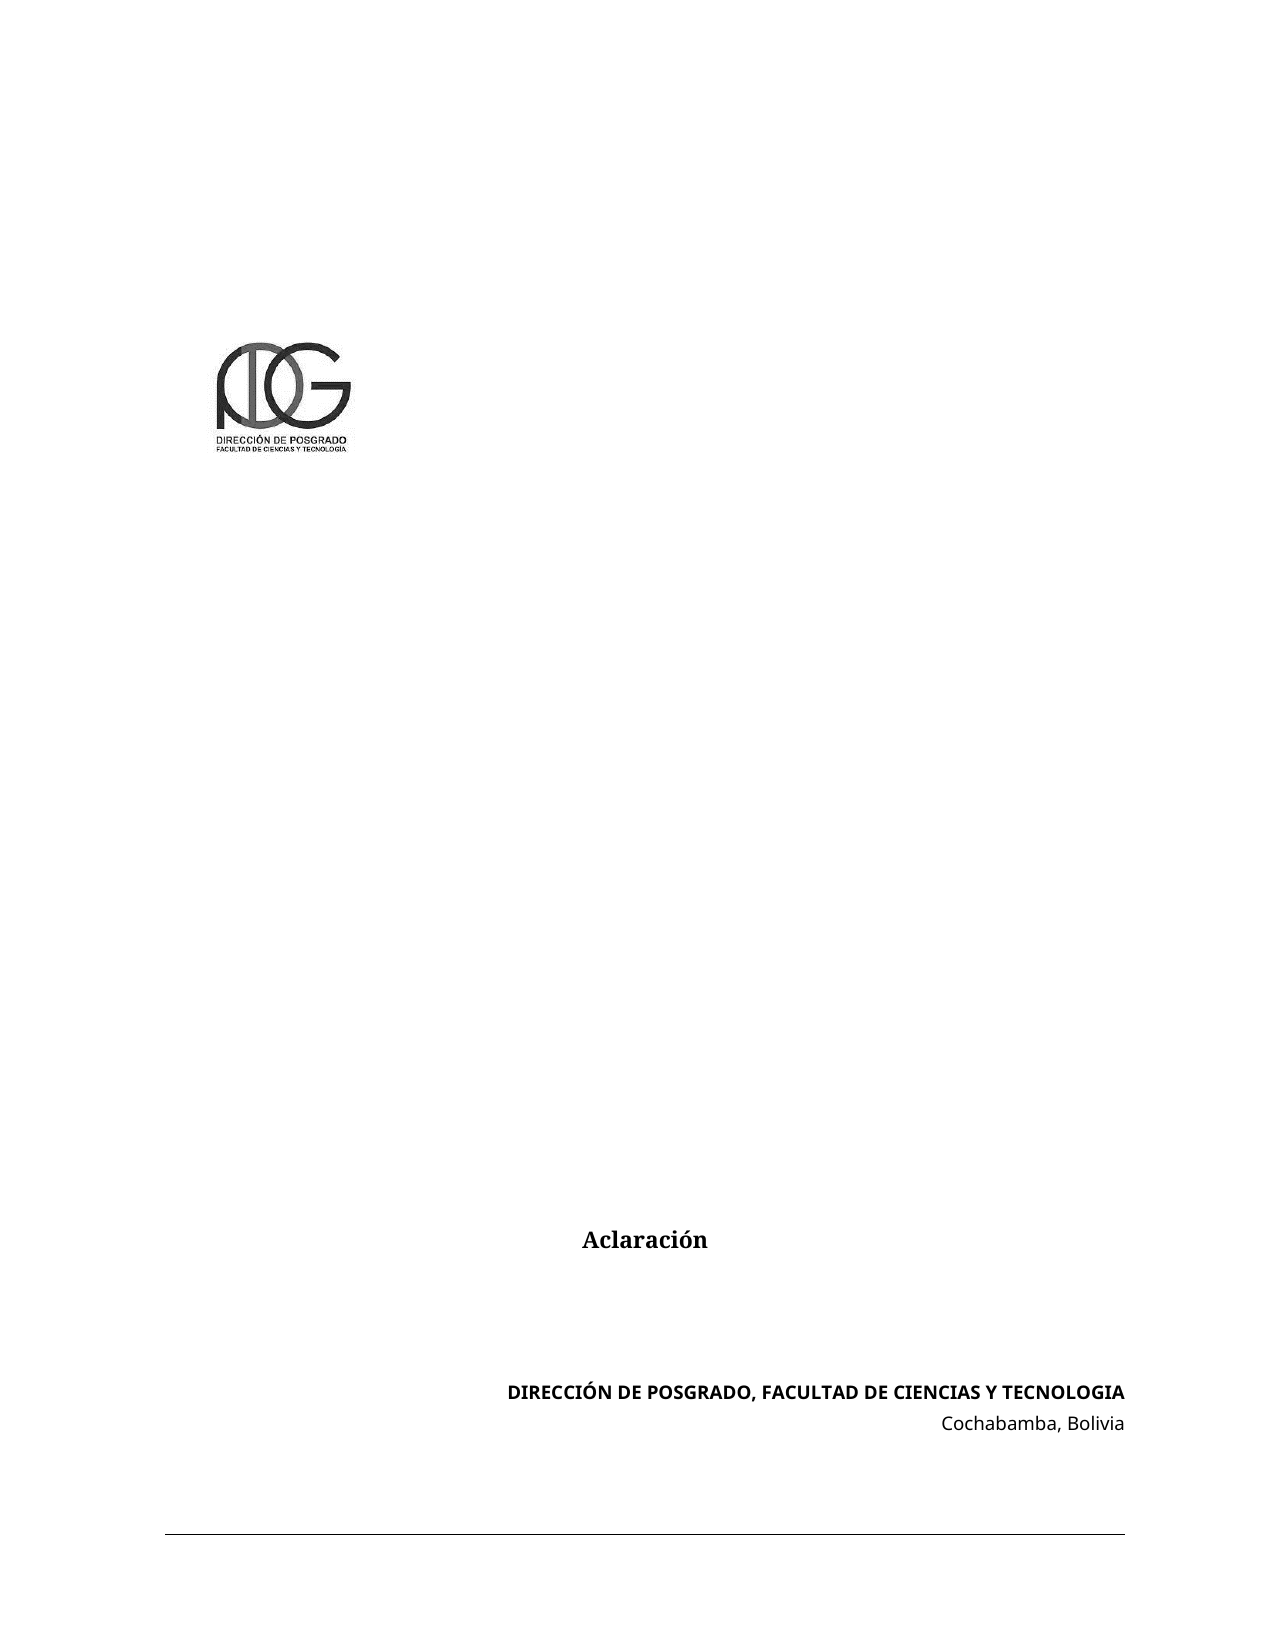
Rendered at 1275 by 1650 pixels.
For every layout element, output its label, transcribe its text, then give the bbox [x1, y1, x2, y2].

text Aclaración [165, 1224, 1125, 1256]
picture [205, 317, 370, 462]
